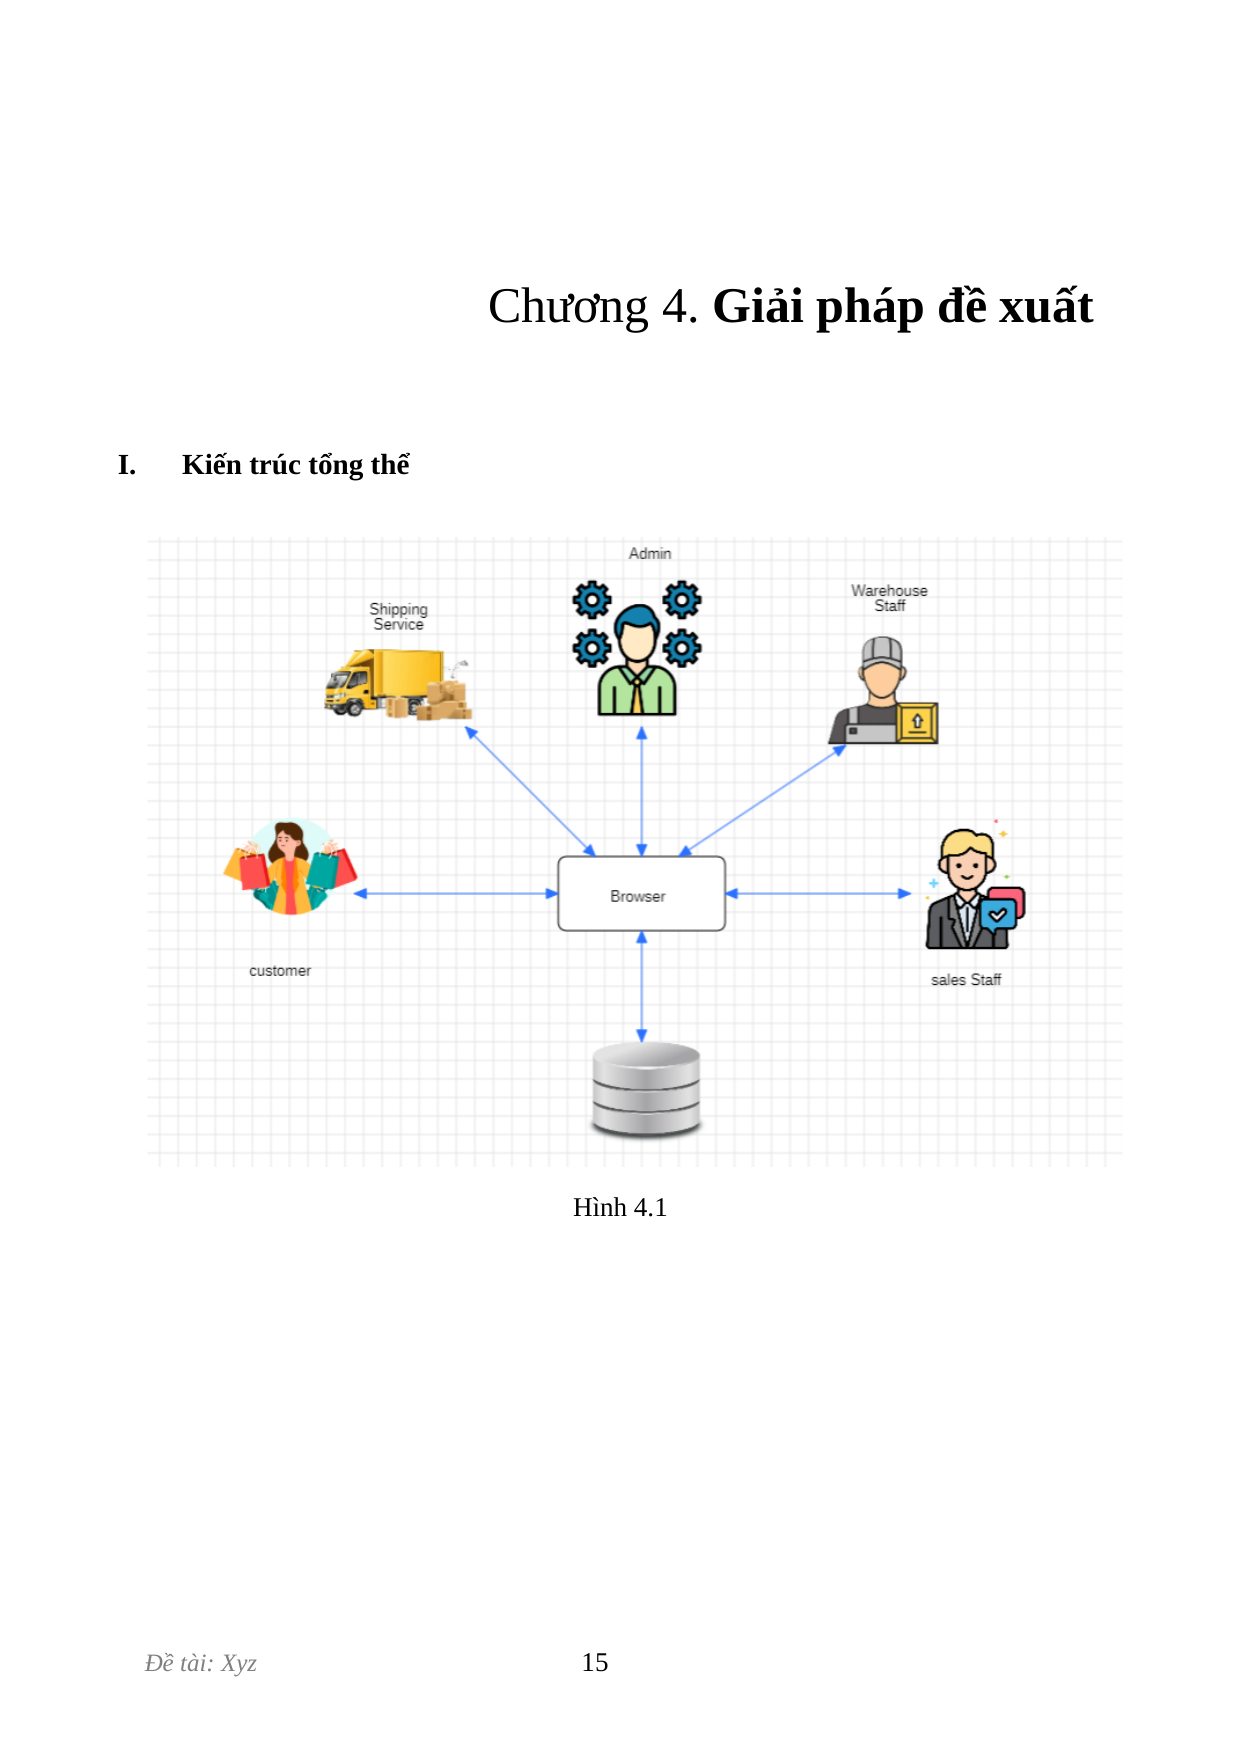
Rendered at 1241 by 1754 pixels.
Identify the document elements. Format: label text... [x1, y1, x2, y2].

subtitle Chương 4. Giải pháp đề xuất [118, 275, 1094, 333]
subtitle I. Kiến trúc tổng thể [118, 447, 1093, 481]
text Hình 4.1 [177, 1191, 1064, 1222]
picture [147, 537, 1123, 1167]
